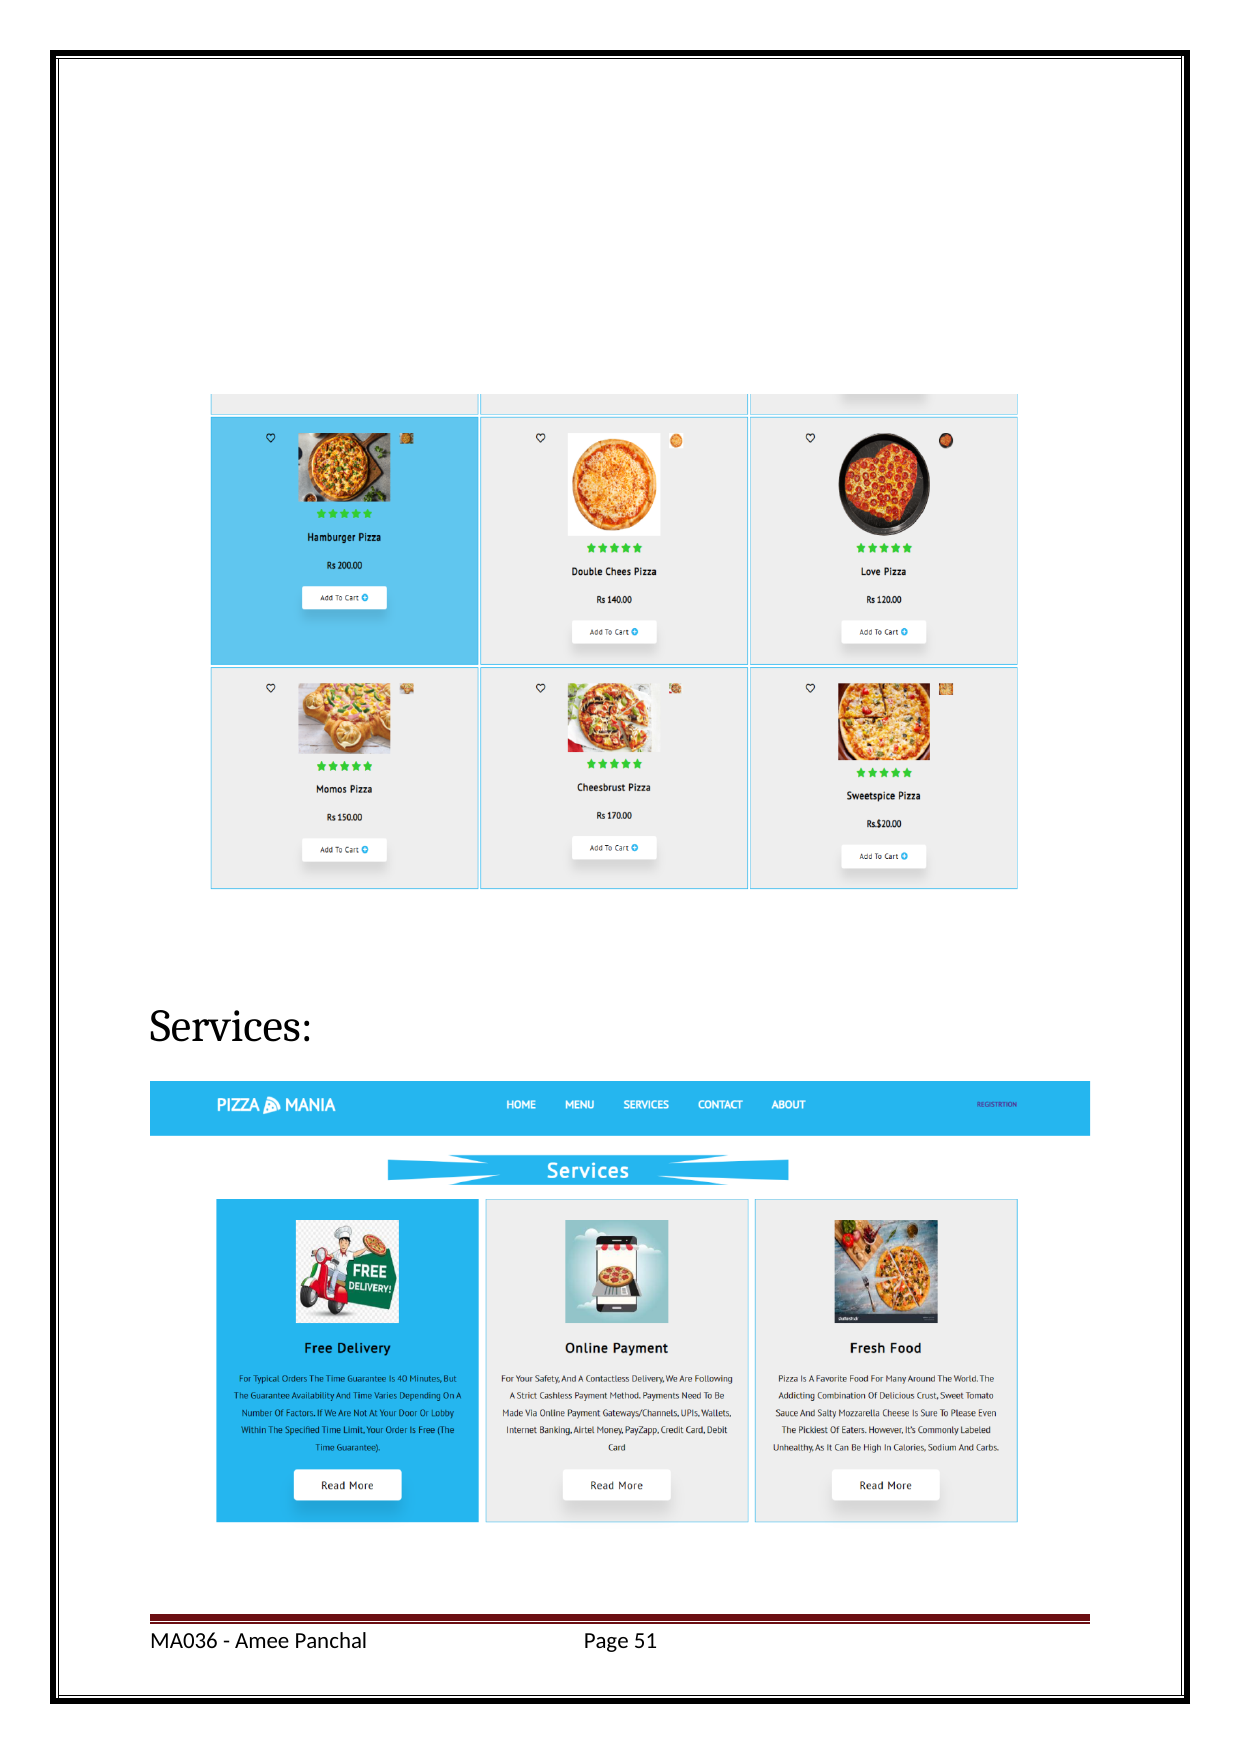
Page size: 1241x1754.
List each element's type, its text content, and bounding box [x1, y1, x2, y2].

text Services: [150, 1000, 1090, 1053]
picture [150, 394, 1090, 894]
picture [150, 1081, 1091, 1560]
